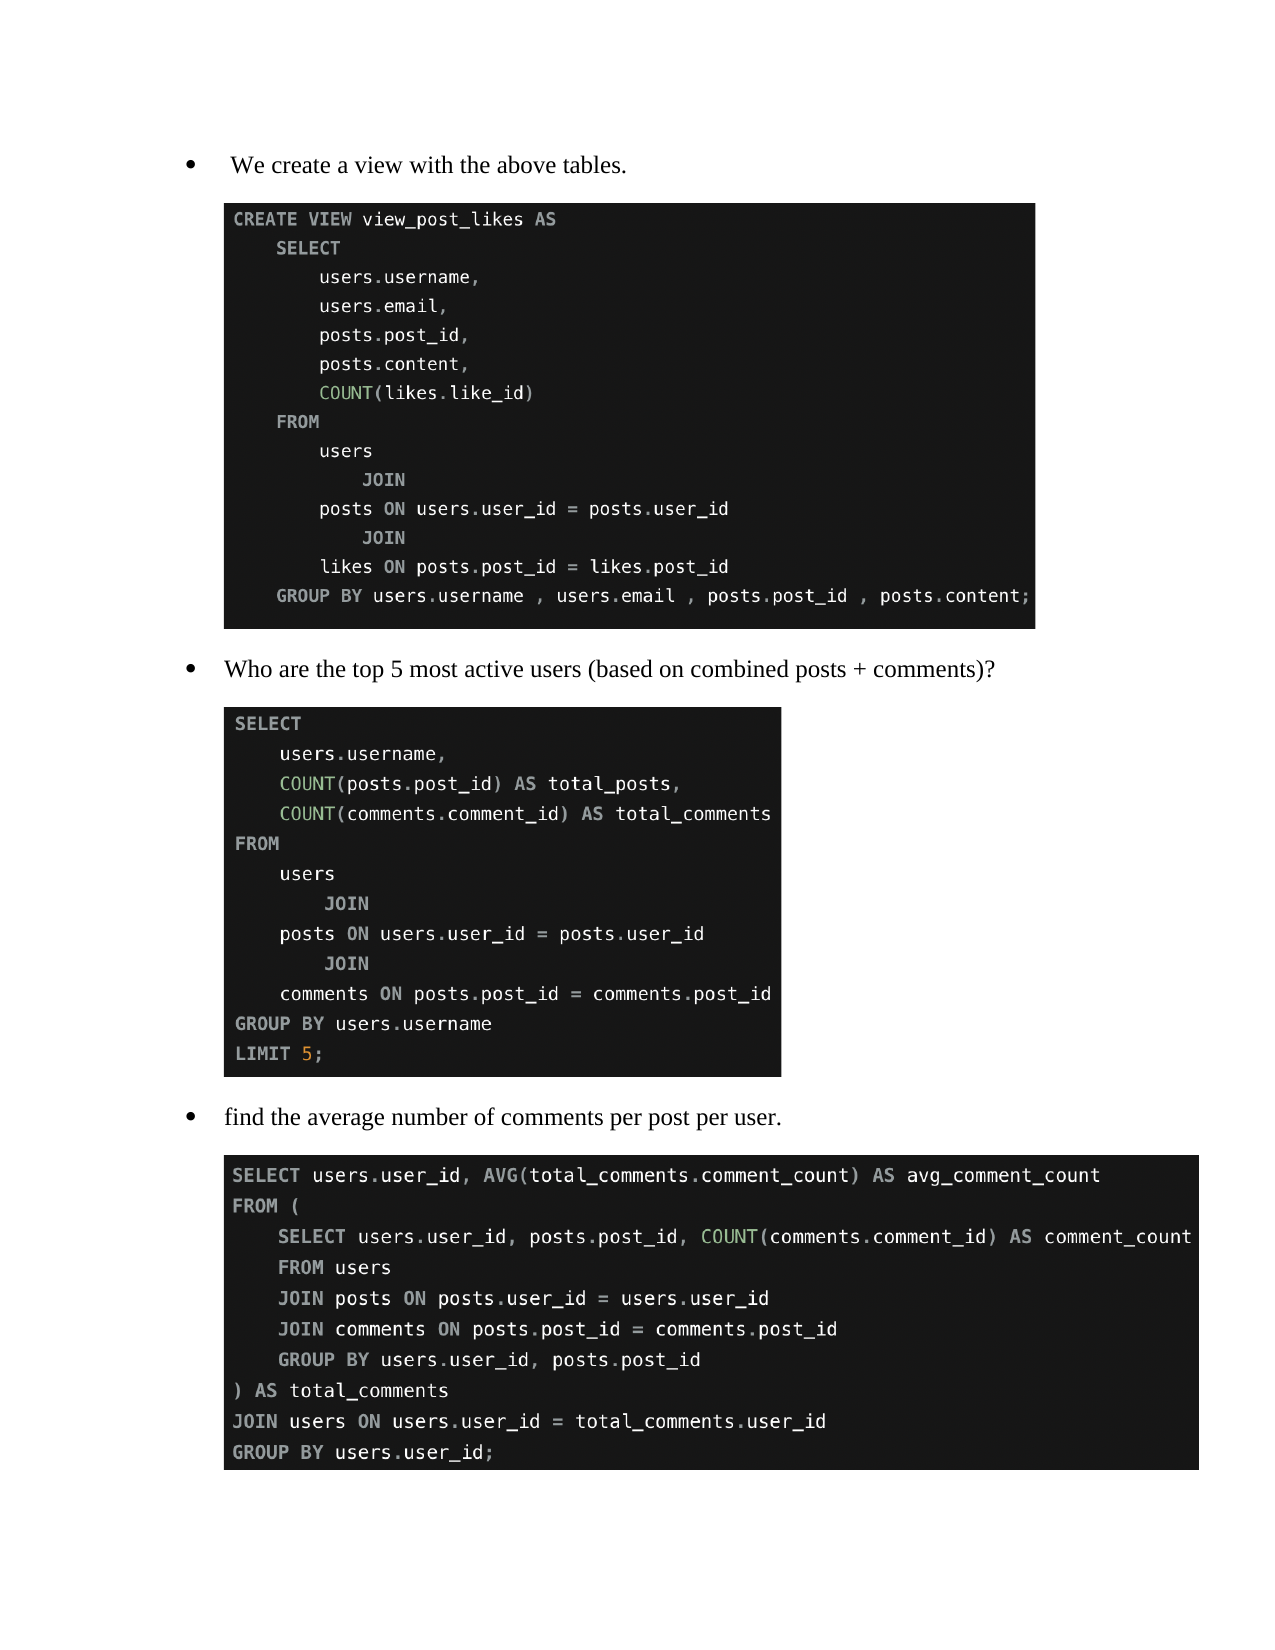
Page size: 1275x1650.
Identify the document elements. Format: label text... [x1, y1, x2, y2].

list find the average number of comments per post per user. [186, 1102, 1125, 1130]
list We create a view with the above tables. [186, 150, 1125, 179]
picture [223, 203, 1036, 629]
picture [223, 1155, 1199, 1470]
list Who are the top 5 most active users (based on combined posts + comments)? [186, 654, 1125, 682]
picture [223, 707, 782, 1077]
